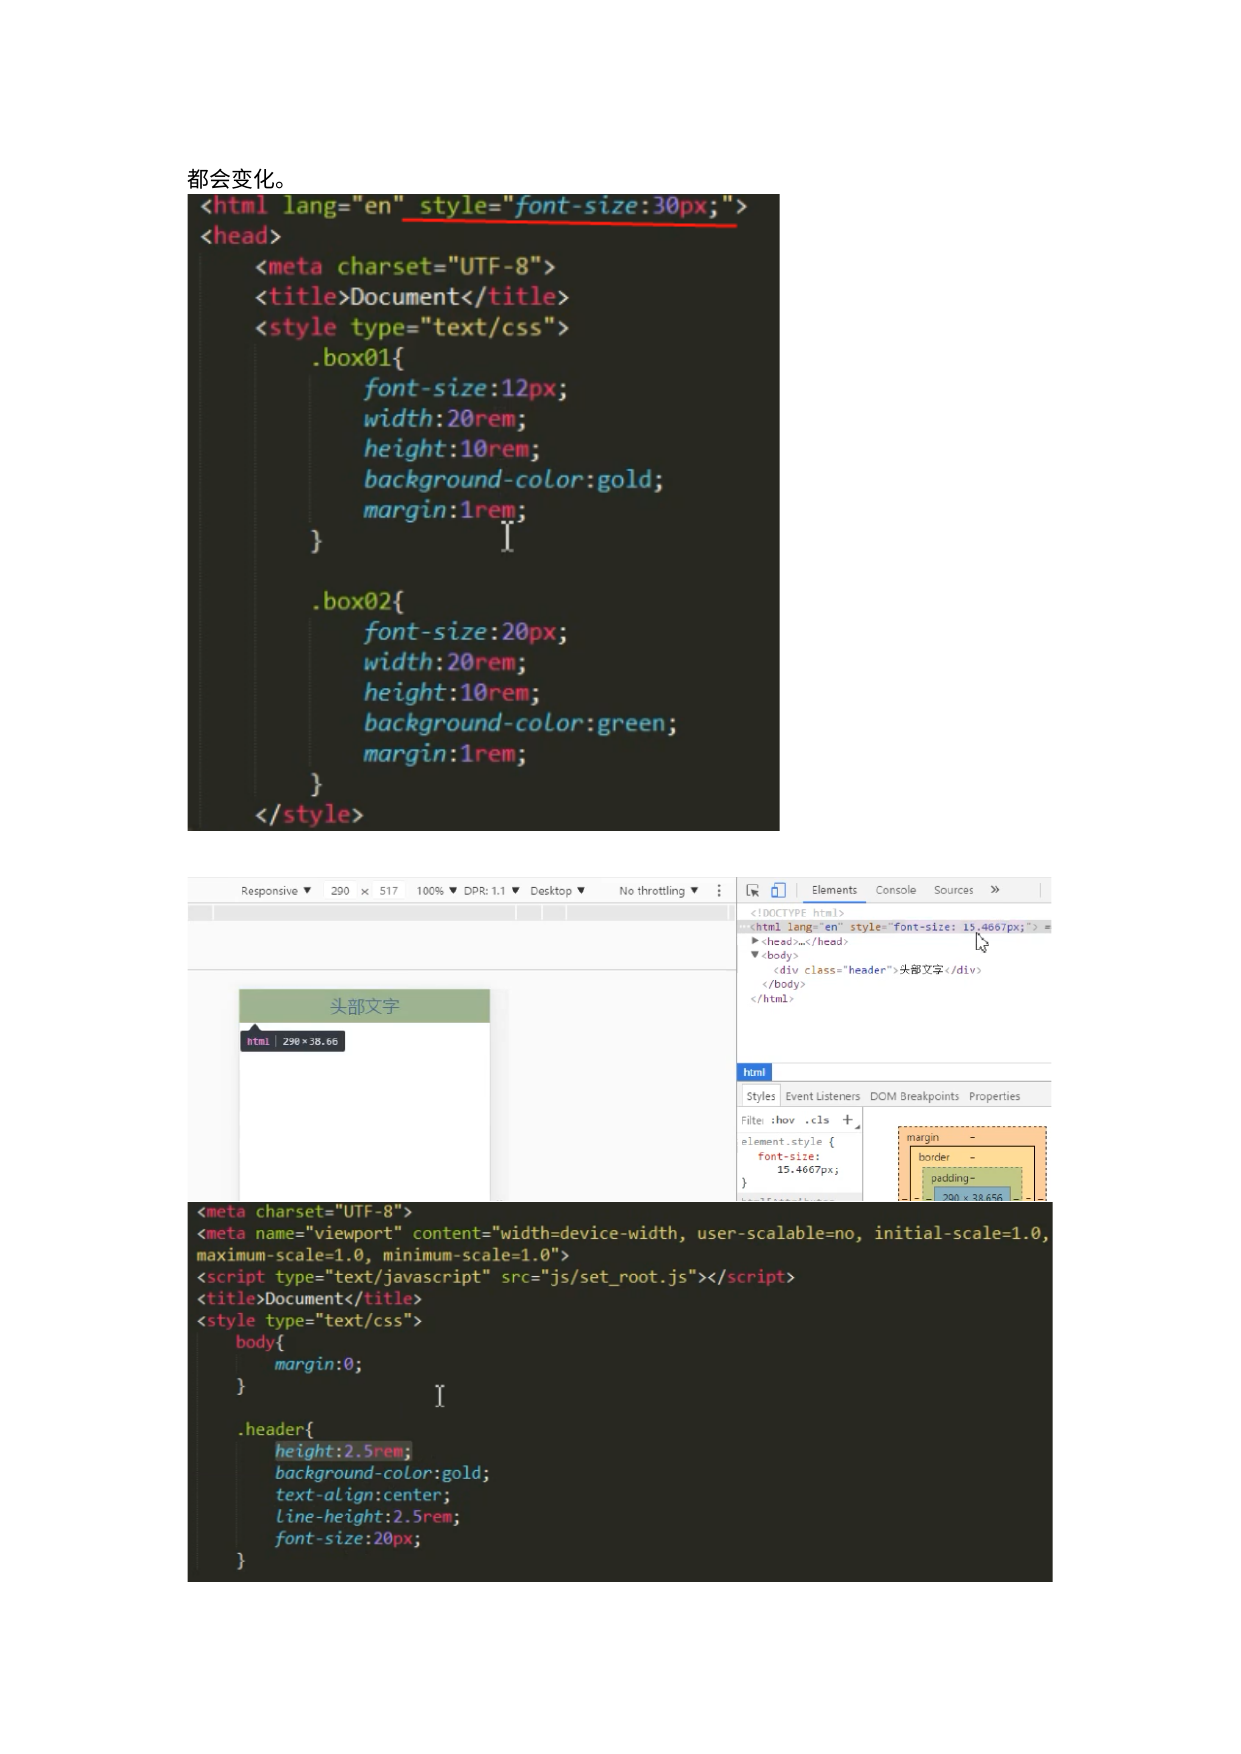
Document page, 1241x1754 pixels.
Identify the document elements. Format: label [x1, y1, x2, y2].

picture [187, 877, 1052, 1201]
picture [187, 1202, 1053, 1582]
picture [187, 194, 780, 831]
text [187, 162, 1053, 194]
